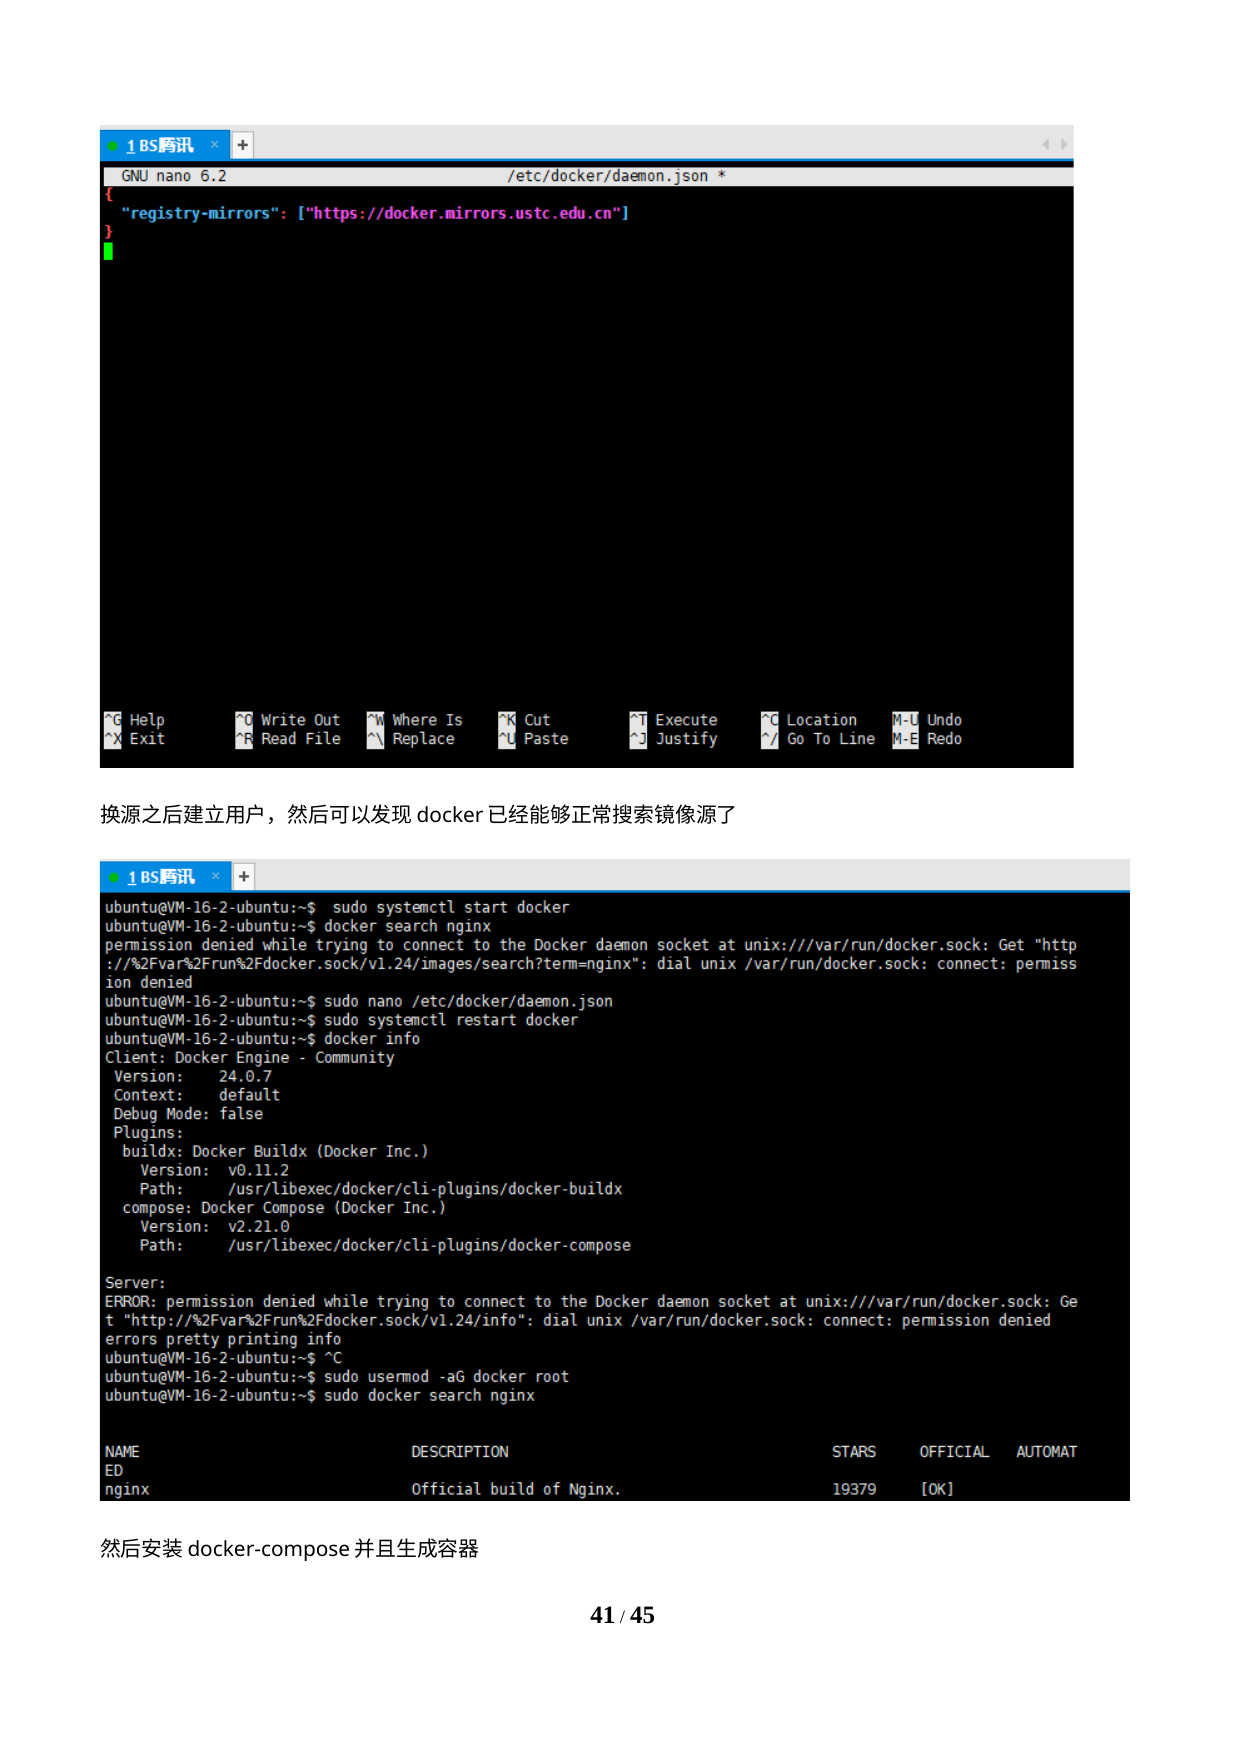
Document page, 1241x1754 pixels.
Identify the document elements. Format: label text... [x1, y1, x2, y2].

picture [99, 859, 1130, 1501]
picture [99, 125, 1074, 768]
text 然后安装docker-compose并且生成容器 [100, 1531, 1140, 1564]
text 换源之后建立用户，然后可以发现docker已经能够正常搜索镜像源了 [100, 797, 1140, 829]
